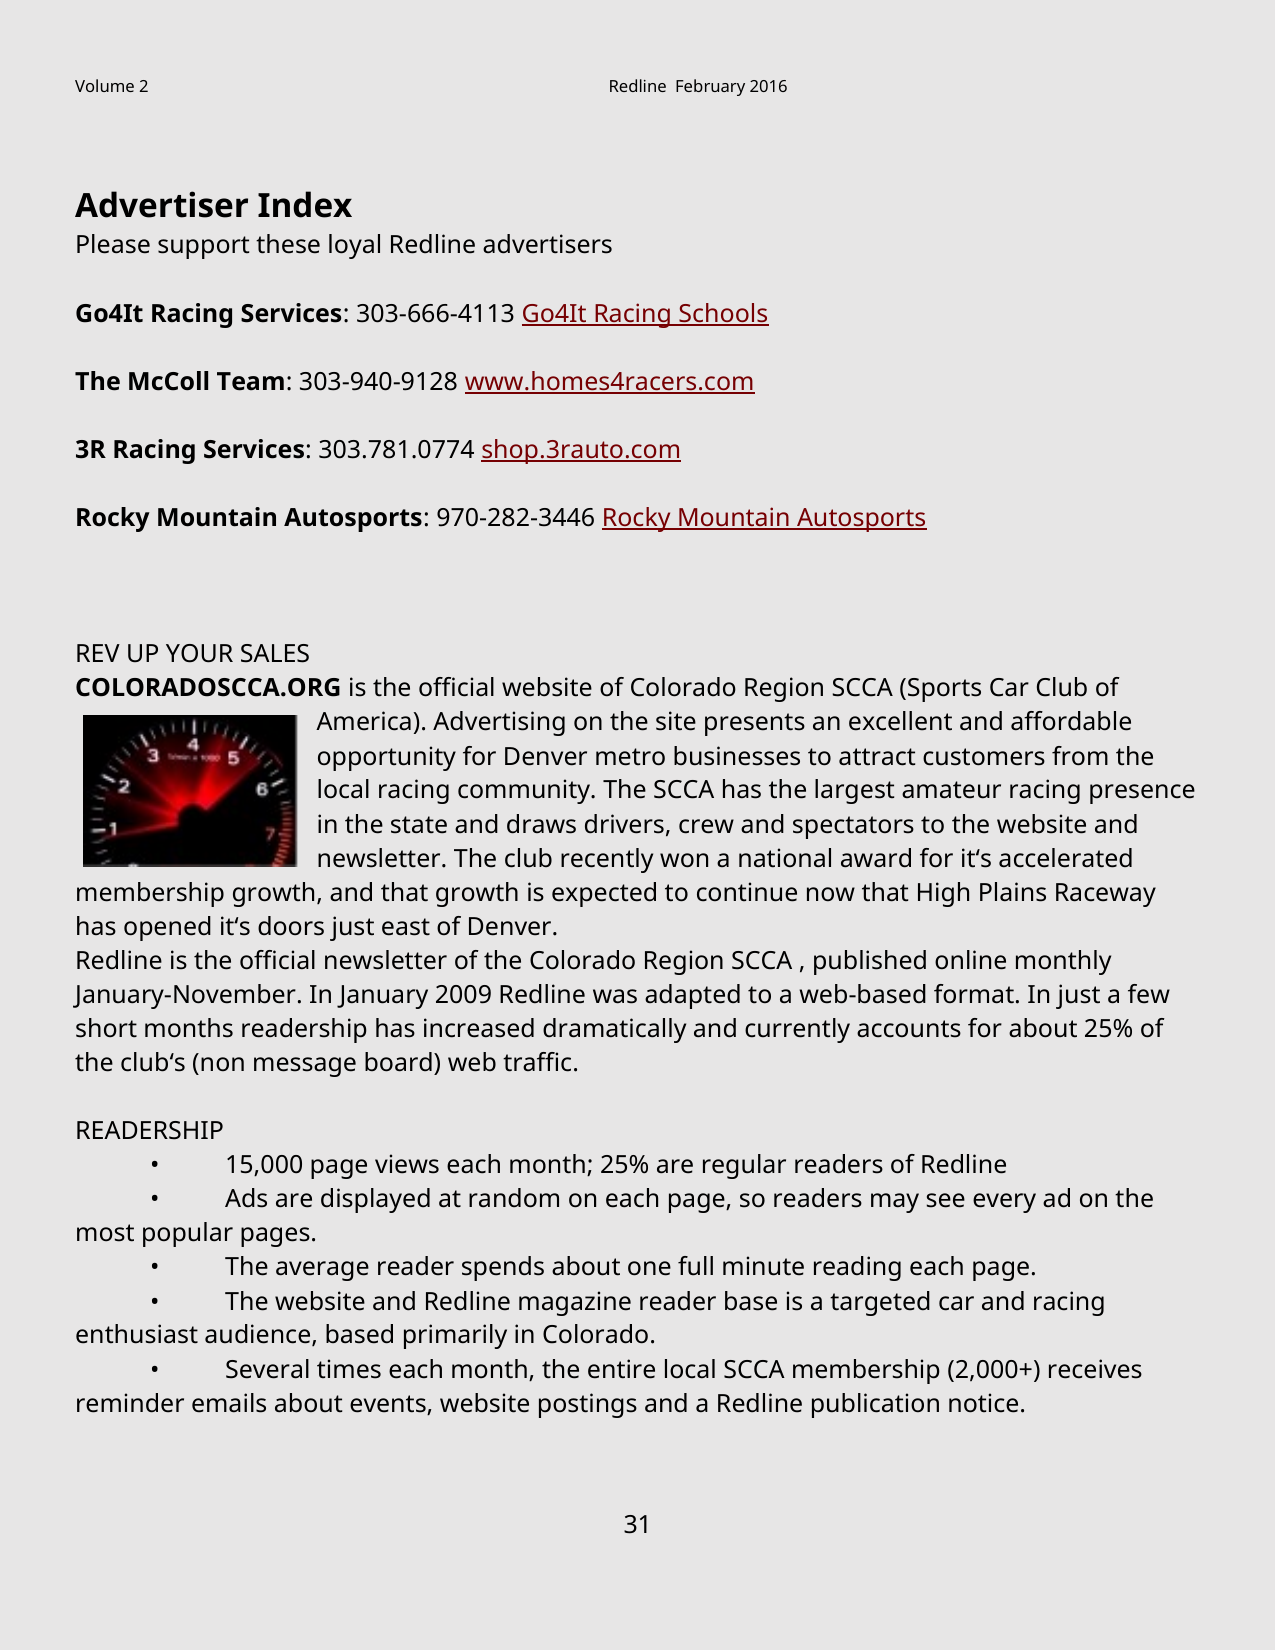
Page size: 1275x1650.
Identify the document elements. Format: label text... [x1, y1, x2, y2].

text COLORADOSCCA.ORG is the official website of Colorado Region SCCA (Sports Car Club of America). Advertising on the site presents an excellent and affordable opportunity for Denver metro businesses to attract customers from the local racing community. The SCCA has the largest amateur racing presence in the state and draws drivers, crew and spectators to the website and newsletter. The club recently won a national award for it‘s accelerated membership growth, and that growth is expected to continue now that High Plains Raceway has opened it‘s doors just east of Denver. [75, 670, 1200, 942]
text • The website and Redline magazine reader base is a targeted car and racing enthusiast audience, based primarily in Colorado. [75, 1283, 1200, 1351]
text • Several times each month, the entire local SCCA membership (2,000+) receives reminder emails about events, website postings and a Redline publication notice. [75, 1351, 1200, 1419]
text • The average reader spends about one full minute reading each page. [75, 1249, 1200, 1283]
subtitle Advertiser Index [75, 182, 1200, 227]
text Please support these loyal Redline advertisers [75, 227, 1200, 261]
text REV UP YOUR SALES [75, 636, 1200, 670]
text Go4It Racing Services: 303-666-4113 Go4It Racing Schools [75, 295, 1200, 329]
text Redline is the official newsletter of the Colorado Region SCCA , published online monthly January-November. In January 2009 Redline was adapted to a web-based format. In just a few short months readership has increased dramatically and currently accounts for about 25% of the club‘s (non message board) web traffic. [75, 942, 1200, 1079]
text Rocky Mountain Autosports: 970-282-3446 Rocky Mountain Autosports [75, 500, 1200, 534]
text The McColl Team: 303-940-9128 www.homes4racers.com [75, 363, 1200, 397]
text • 15,000 page views each month; 25% are regular readers of Redline [75, 1147, 1200, 1181]
picture [83, 715, 298, 867]
text 3R Racing Services: 303.781.0774 shop.3rauto.com [75, 432, 1200, 466]
text • Ads are displayed at random on each page, so readers may see every ad on the most popular pages. [75, 1181, 1200, 1249]
text READERSHIP [75, 1113, 1200, 1147]
